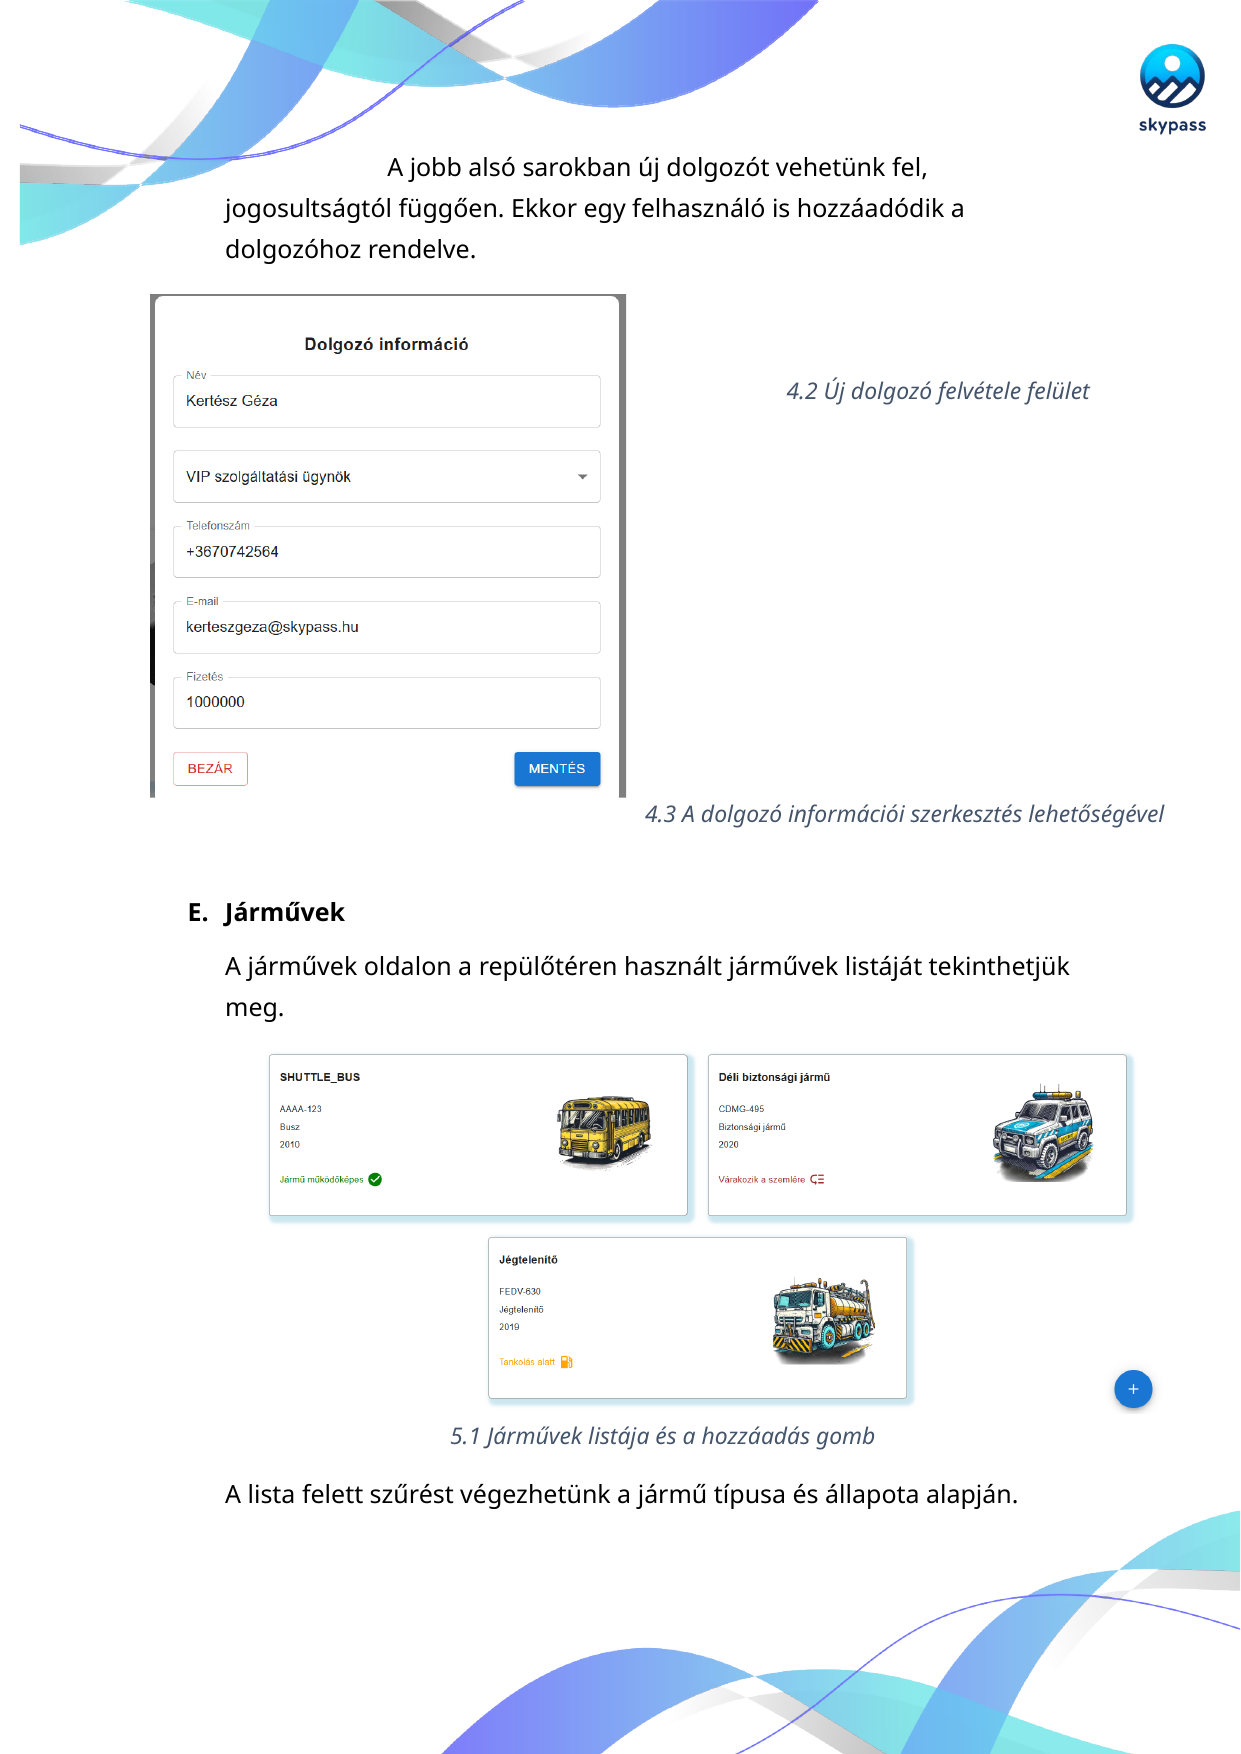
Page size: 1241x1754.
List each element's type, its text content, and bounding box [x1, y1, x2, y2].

picture [150, 294, 627, 797]
text A járművek oldalon a repülőtéren használt járművek listáját tekinthetjük meg. [225, 948, 1090, 1023]
picture [18, 0, 821, 252]
picture [1121, 33, 1226, 145]
text A lista felett szűrést végezhetünk a jármű típusa és állapota alapján. [225, 1476, 1090, 1551]
subtitle Járművek [187, 895, 1090, 929]
text A jobb alsó sarokban új dolgozót vehetünk fel, jogosultságtól függően. Ekkor egy felhasználó is hozzáadódik a dolgozóhoz rendelve. [225, 150, 1090, 266]
picture [225, 1042, 1240, 1754]
text 5.1 Járművek listája és a hozzáadás gomb [375, 1420, 1090, 1451]
